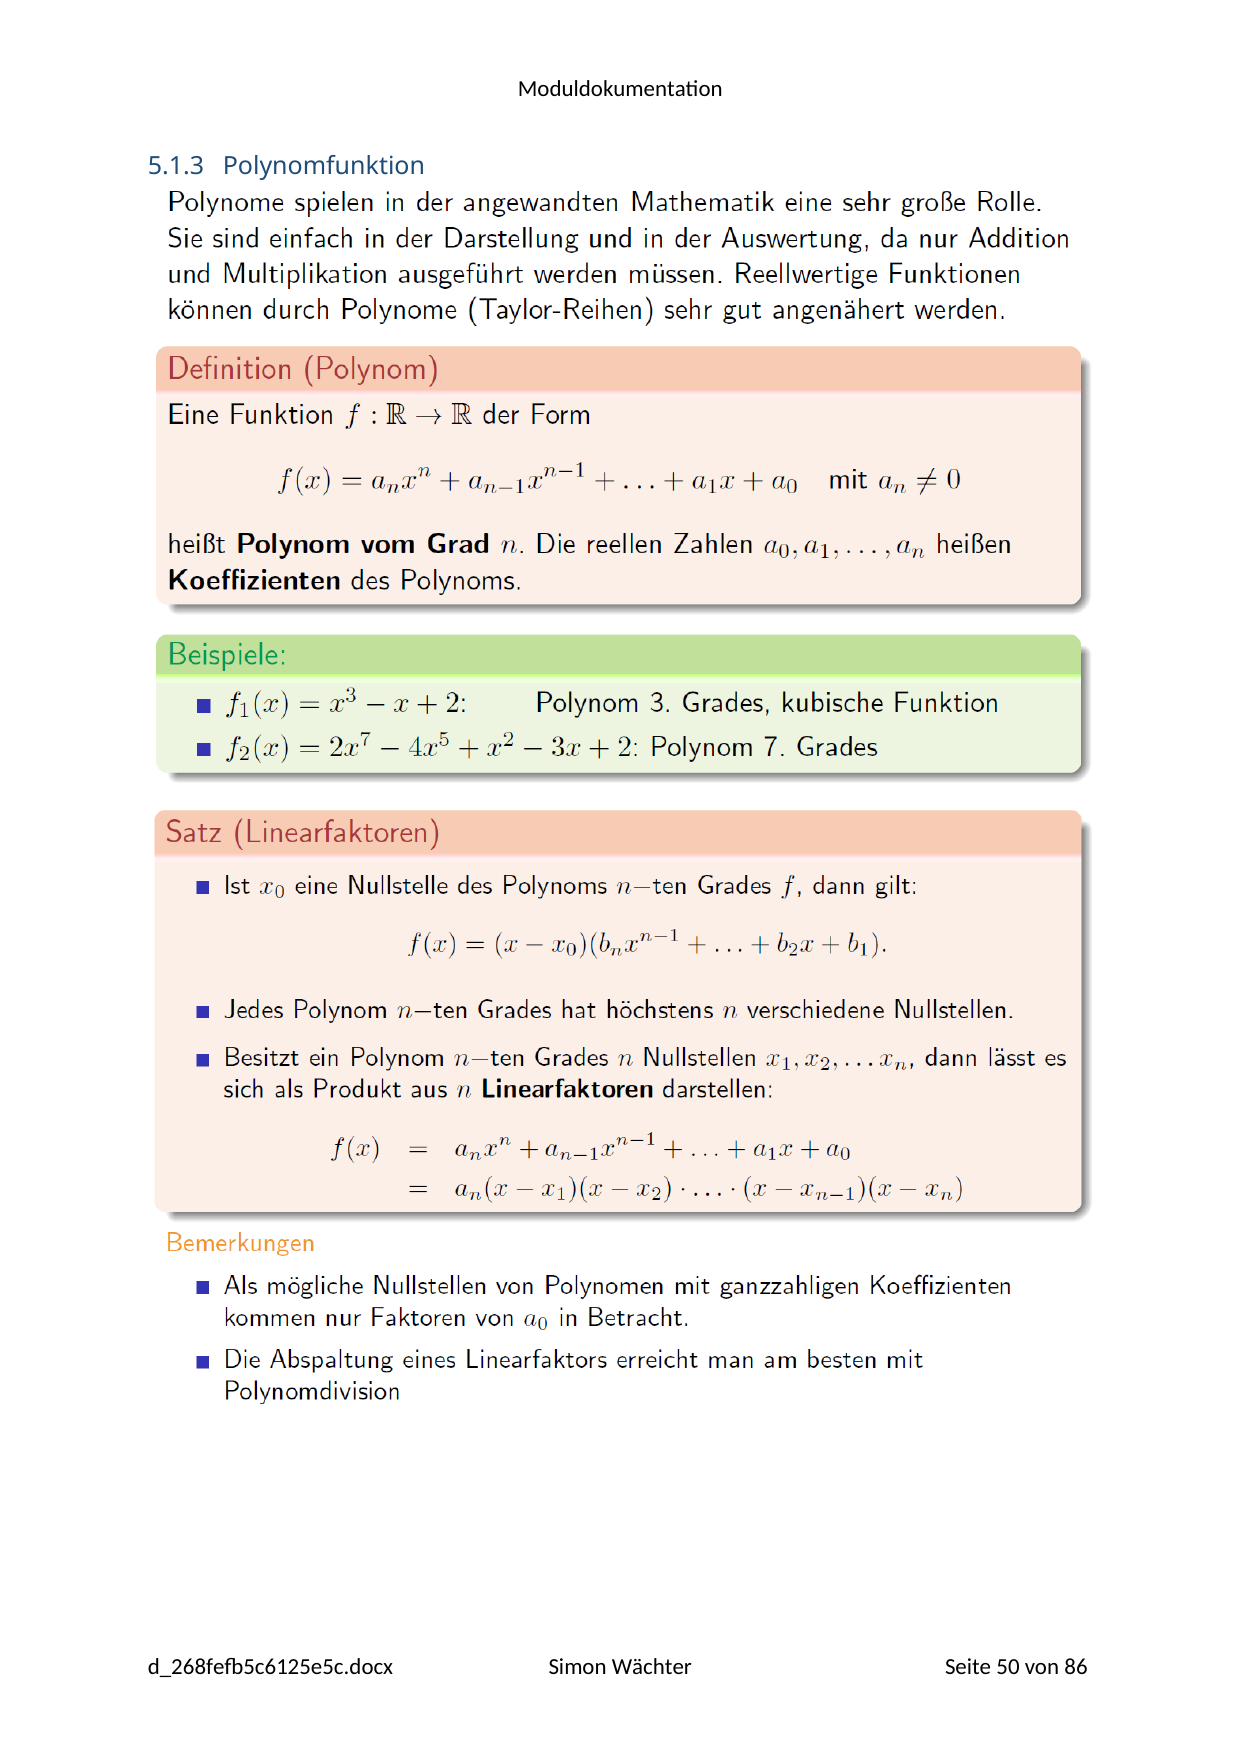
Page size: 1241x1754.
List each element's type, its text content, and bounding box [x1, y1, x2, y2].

picture [147, 184, 1093, 785]
picture [147, 803, 1093, 1407]
subtitle Polynomfunktion [148, 148, 1093, 182]
